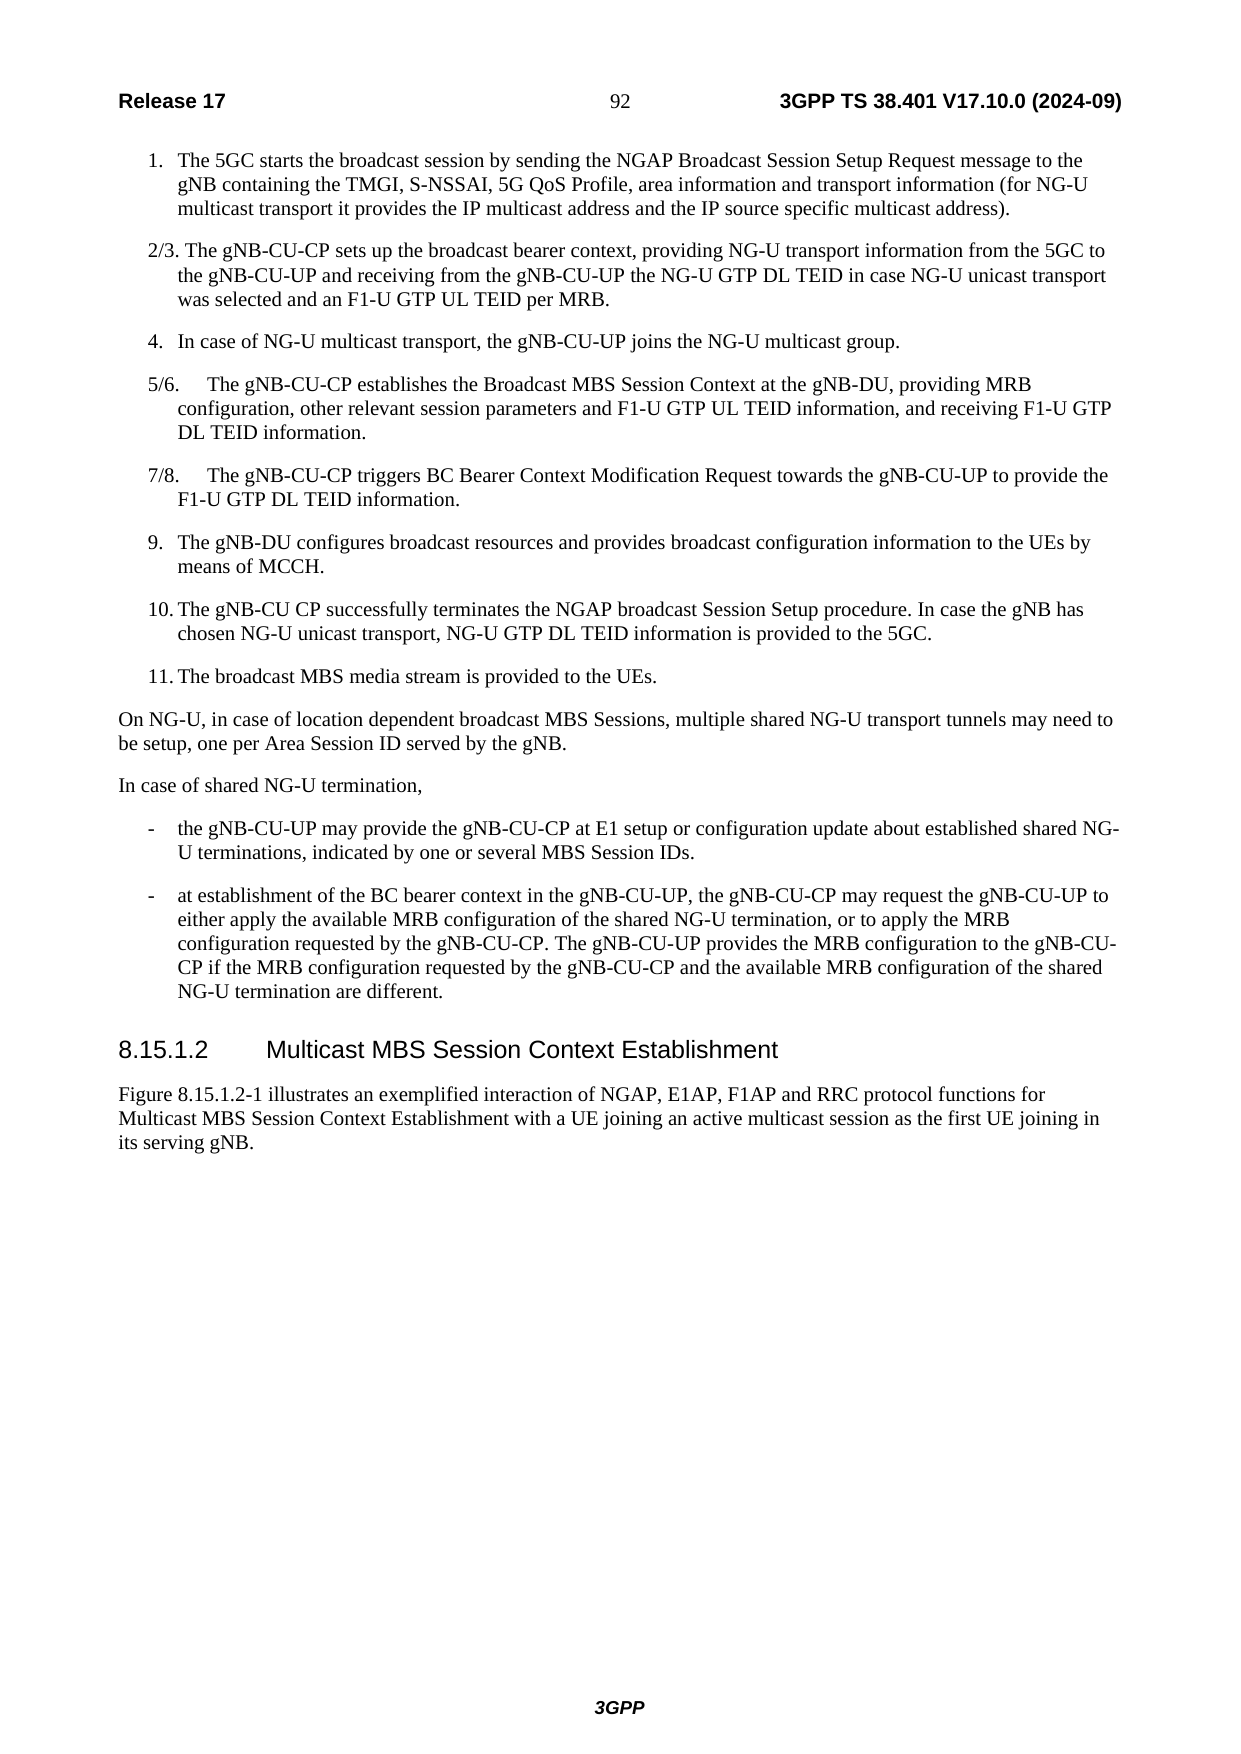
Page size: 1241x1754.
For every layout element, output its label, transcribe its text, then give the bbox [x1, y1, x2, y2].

text 7/8. The gNB-CU-CP triggers BC Bearer Context Modification Request towards the gNB-CU-UP to provide the F1-U GTP DL TEID information. [148, 463, 1122, 511]
text On NG-U, in case of location dependent broadcast MBS Sessions, multiple shared NG-U transport tunnels may need to be setup, one per Area Session ID served by the gNB. [118, 707, 1122, 755]
text 5/6. The gNB-CU-CP establishes the Broadcast MBS Session Context at the gNB-DU, providing MRB configuration, other relevant session parameters and F1-U GTP UL TEID information, and receiving F1-U GTP DL TEID information. [148, 372, 1122, 444]
text 11. The broadcast MBS media stream is provided to the UEs. [148, 664, 1122, 688]
text 9. The gNB-DU configures broadcast resources and provides broadcast configuration information to the UEs by means of MCCH. [148, 530, 1122, 578]
text 1. The 5GC starts the broadcast session by sending the NGAP Broadcast Session Setup Request message to the gNB containing the TMGI, S-NSSAI, 5G QoS Profile, area information and transport information (for NG-U multicast transport it provides the IP multicast address and the IP source specific multicast address). [148, 147, 1122, 220]
subtitle 8.15.1.2 Multicast MBS Session Context Establishment [118, 1035, 1122, 1063]
text 10. The gNB-CU CP successfully terminates the NGAP broadcast Session Setup procedure. In case the gNB has chosen NG-U unicast transport, NG-U GTP DL TEID information is provided to the 5GC. [148, 597, 1122, 645]
text - at establishment of the BC bearer context in the gNB-CU-UP, the gNB-CU-CP may request the gNB-CU-UP to either apply the available MRB configuration of the shared NG-U termination, or to apply the MRB configuration requested by the gNB-CU-CP. The gNB-CU-UP provides the MRB configuration to the gNB-CU-CP if the MRB configuration requested by the gNB-CU-CP and the available MRB configuration of the shared NG-U termination are different. [148, 883, 1122, 1003]
text In case of shared NG-U termination, [118, 773, 1122, 797]
text Figure 8.15.1.2-1 illustrates an exemplified interaction of NGAP, E1AP, F1AP and RRC protocol functions for Multicast MBS Session Context Establishment with a UE joining an active multicast session as the first UE joining in its serving gNB. [118, 1082, 1122, 1154]
text 2/3. The gNB-CU-CP sets up the broadcast bearer context, providing NG-U transport information from the 5GC to the gNB-CU-UP and receiving from the gNB-CU-UP the NG-U GTP DL TEID in case NG-U unicast transport was selected and an F1-U GTP UL TEID per MRB. [148, 238, 1122, 311]
text - the gNB-CU-UP may provide the gNB-CU-CP at E1 setup or configuration update about established shared NG-U terminations, indicated by one or several MBS Session IDs. [148, 816, 1122, 864]
text 4. In case of NG-U multicast transport, the gNB-CU-UP joins the NG-U multicast group. [148, 329, 1122, 353]
